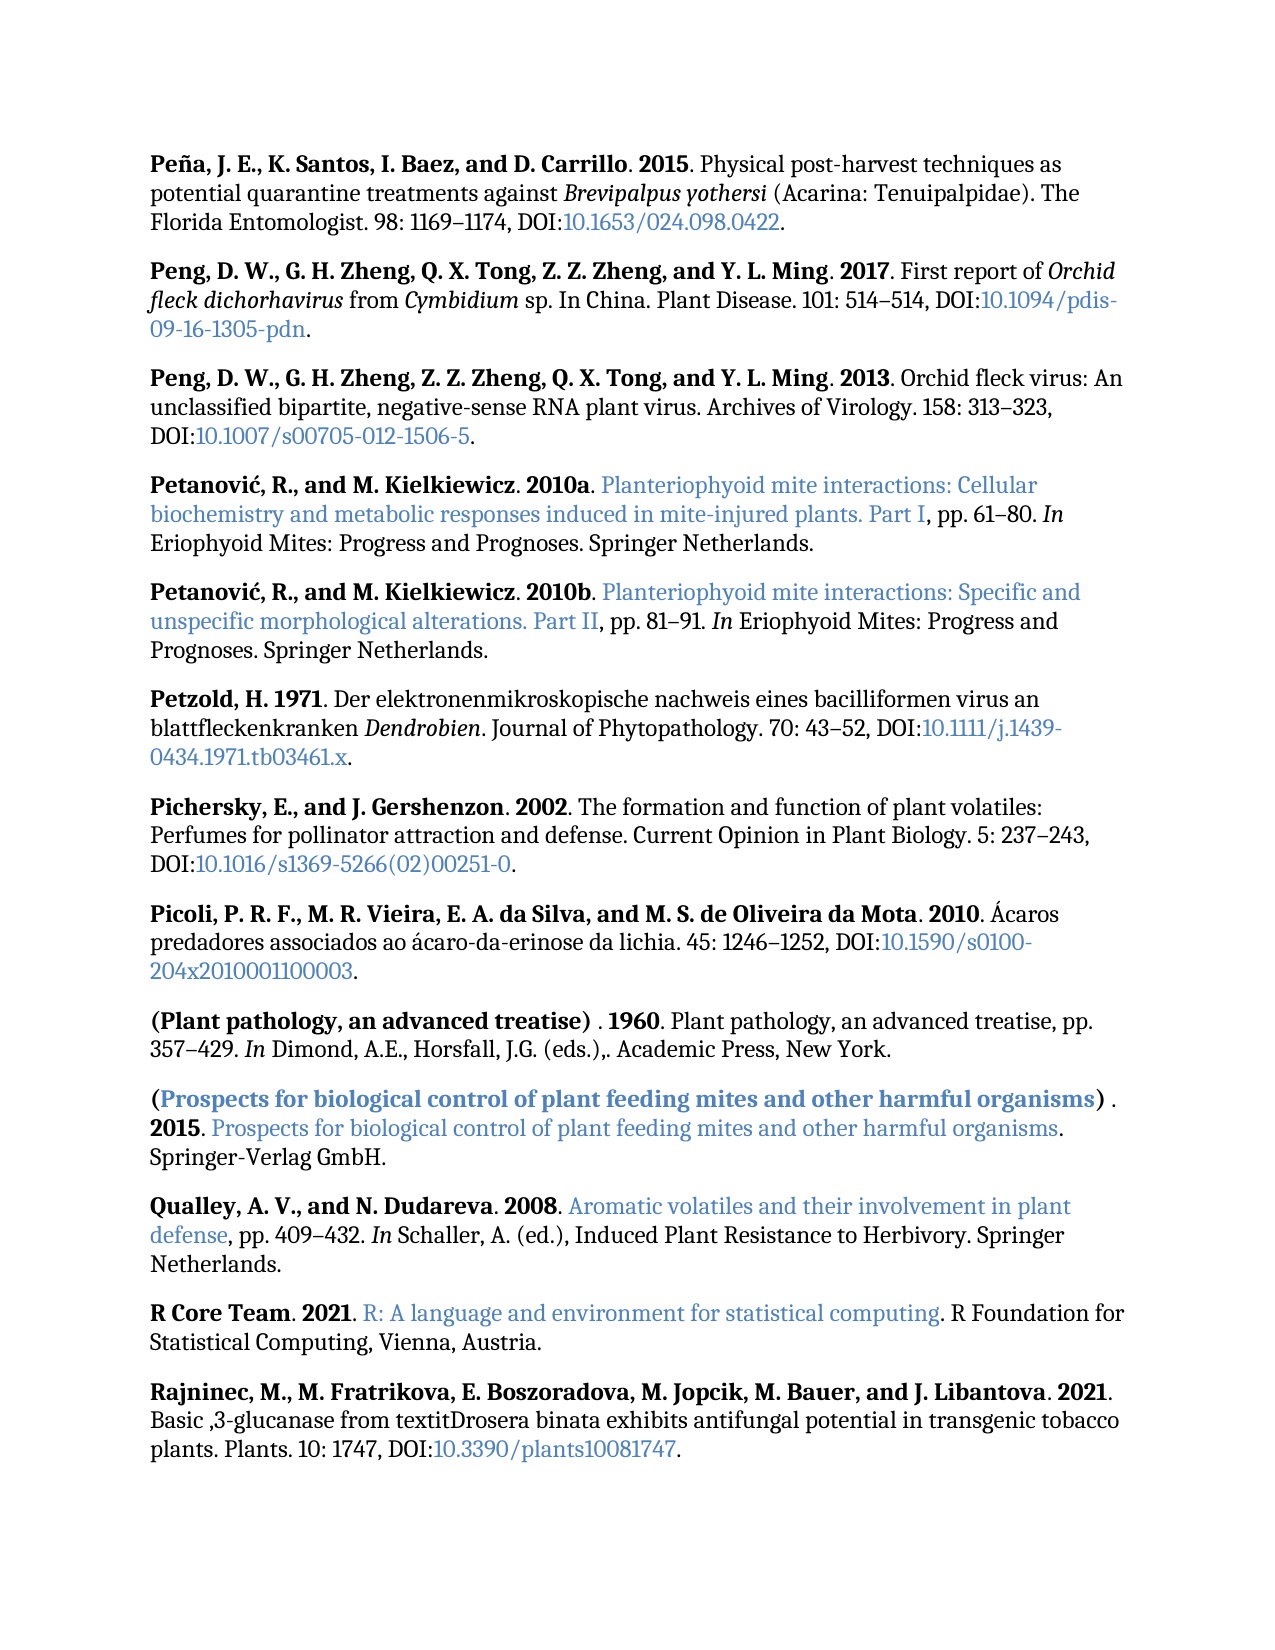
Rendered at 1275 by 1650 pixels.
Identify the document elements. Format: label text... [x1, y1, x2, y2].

text Petanović, R., and M. Kielkiewicz. 2010b. Planteriophyoid mite interactions: Specific and unspecific morphological alterations. Part II, pp. 81–91. In Eriophyoid Mites: Progress and Prognoses. Springer Netherlands. [150, 578, 1125, 664]
text R Core Team. 2021. R: A language and environment for statistical computing. R Foundation for Statistical Computing, Vienna, Austria. [150, 1299, 1125, 1357]
text Rajninec, M., M. Fratrikova, E. Boszoradova, M. Jopcik, M. Bauer, and J. Libantova. 2021. Basic ,3-glucanase from textitDrosera binata exhibits antifungal potential in transgenic tobacco plants. Plants. 10: 1747, DOI:10.3390/plants10081747. [150, 1377, 1125, 1464]
text Peng, D. W., G. H. Zheng, Z. Z. Zheng, Q. X. Tong, and Y. L. Ming. 2013. Orchid fleck virus: An unclassified bipartite, negative-sense RNA plant virus. Archives of Virology. 158: 313–323, DOI:10.1007/s00705-012-1506-5. [150, 364, 1125, 450]
text (Prospects for biological control of plant feeding mites and other harmful organisms) . 2015. Prospects for biological control of plant feeding mites and other harmful organisms. Springer-Verlag GmbH. [150, 1085, 1125, 1171]
text Peña, J. E., K. Santos, I. Baez, and D. Carrillo. 2015. Physical post-harvest techniques as potential quarantine treatments against Brevipalpus yothersi (Acarina: Tenuipalpidae). The Florida Entomologist. 98: 1169–1174, DOI:10.1653/024.098.0422. [150, 150, 1125, 236]
text Pichersky, E., and J. Gershenzon. 2002. The formation and function of plant volatiles: Perfumes for pollinator attraction and defense. Current Opinion in Plant Biology. 5: 237–243, DOI:10.1016/s1369-5266(02)00251-0. [150, 792, 1125, 879]
text Petzold, H. 1971. Der elektronenmikroskopische nachweis eines bacilliformen virus an blattfleckenkranken Dendrobien. Journal of Phytopathology. 70: 43–52, DOI:10.1111/j.1439-0434.1971.tb03461.x. [150, 685, 1125, 772]
text Picoli, P. R. F., M. R. Vieira, E. A. da Silva, and M. S. de Oliveira da Mota. 2010. Ácaros predadores associados ao ácaro-da-erinose da lichia. 45: 1246–1252, DOI:10.1590/s0100-204x2010001100003. [150, 899, 1125, 986]
text Qualley, A. V., and N. Dudareva. 2008. Aromatic volatiles and their involvement in plant defense, pp. 409–432. In Schaller, A. (ed.), Induced Plant Resistance to Herbivory. Springer Netherlands. [150, 1192, 1125, 1278]
text Petanović, R., and M. Kielkiewicz. 2010a. Planteriophyoid mite interactions: Cellular biochemistry and metabolic responses induced in mite-injured plants. Part I, pp. 61–80. In Eriophyoid Mites: Progress and Prognoses. Springer Netherlands. [150, 471, 1125, 557]
text (Plant pathology, an advanced treatise) . 1960. Plant pathology, an advanced treatise, pp. 357–429. In Dimond, A.E., Horsfall, J.G. (eds.),. Academic Press, New York. [150, 1007, 1125, 1064]
text Peng, D. W., G. H. Zheng, Q. X. Tong, Z. Z. Zheng, and Y. L. Ming. 2017. First report of Orchid fleck dichorhavirus from Cymbidium sp. In China. Plant Disease. 101: 514–514, DOI:10.1094/pdis-09-16-1305-pdn. [150, 257, 1125, 343]
